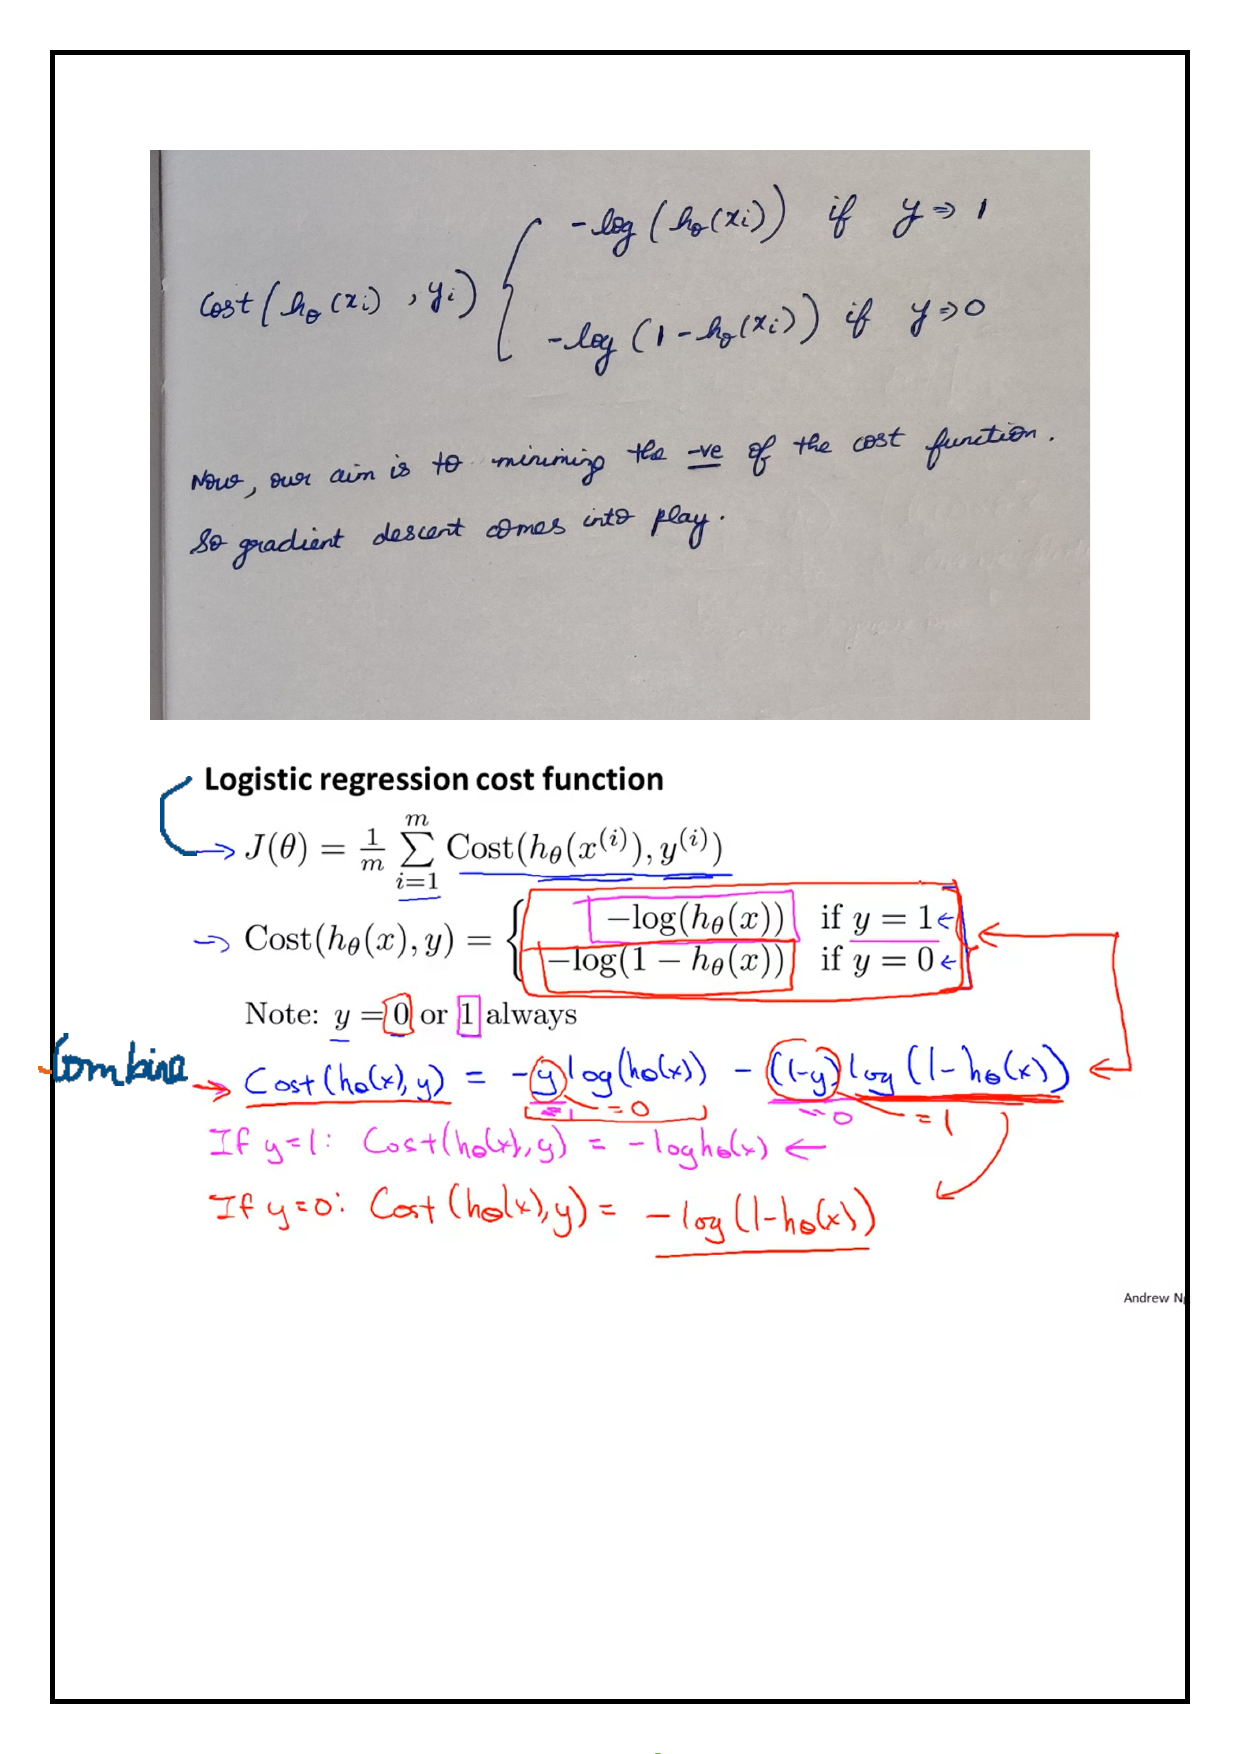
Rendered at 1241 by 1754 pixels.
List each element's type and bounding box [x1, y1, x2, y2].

picture [38, 1066, 52, 1074]
picture [53, 150, 1185, 1307]
